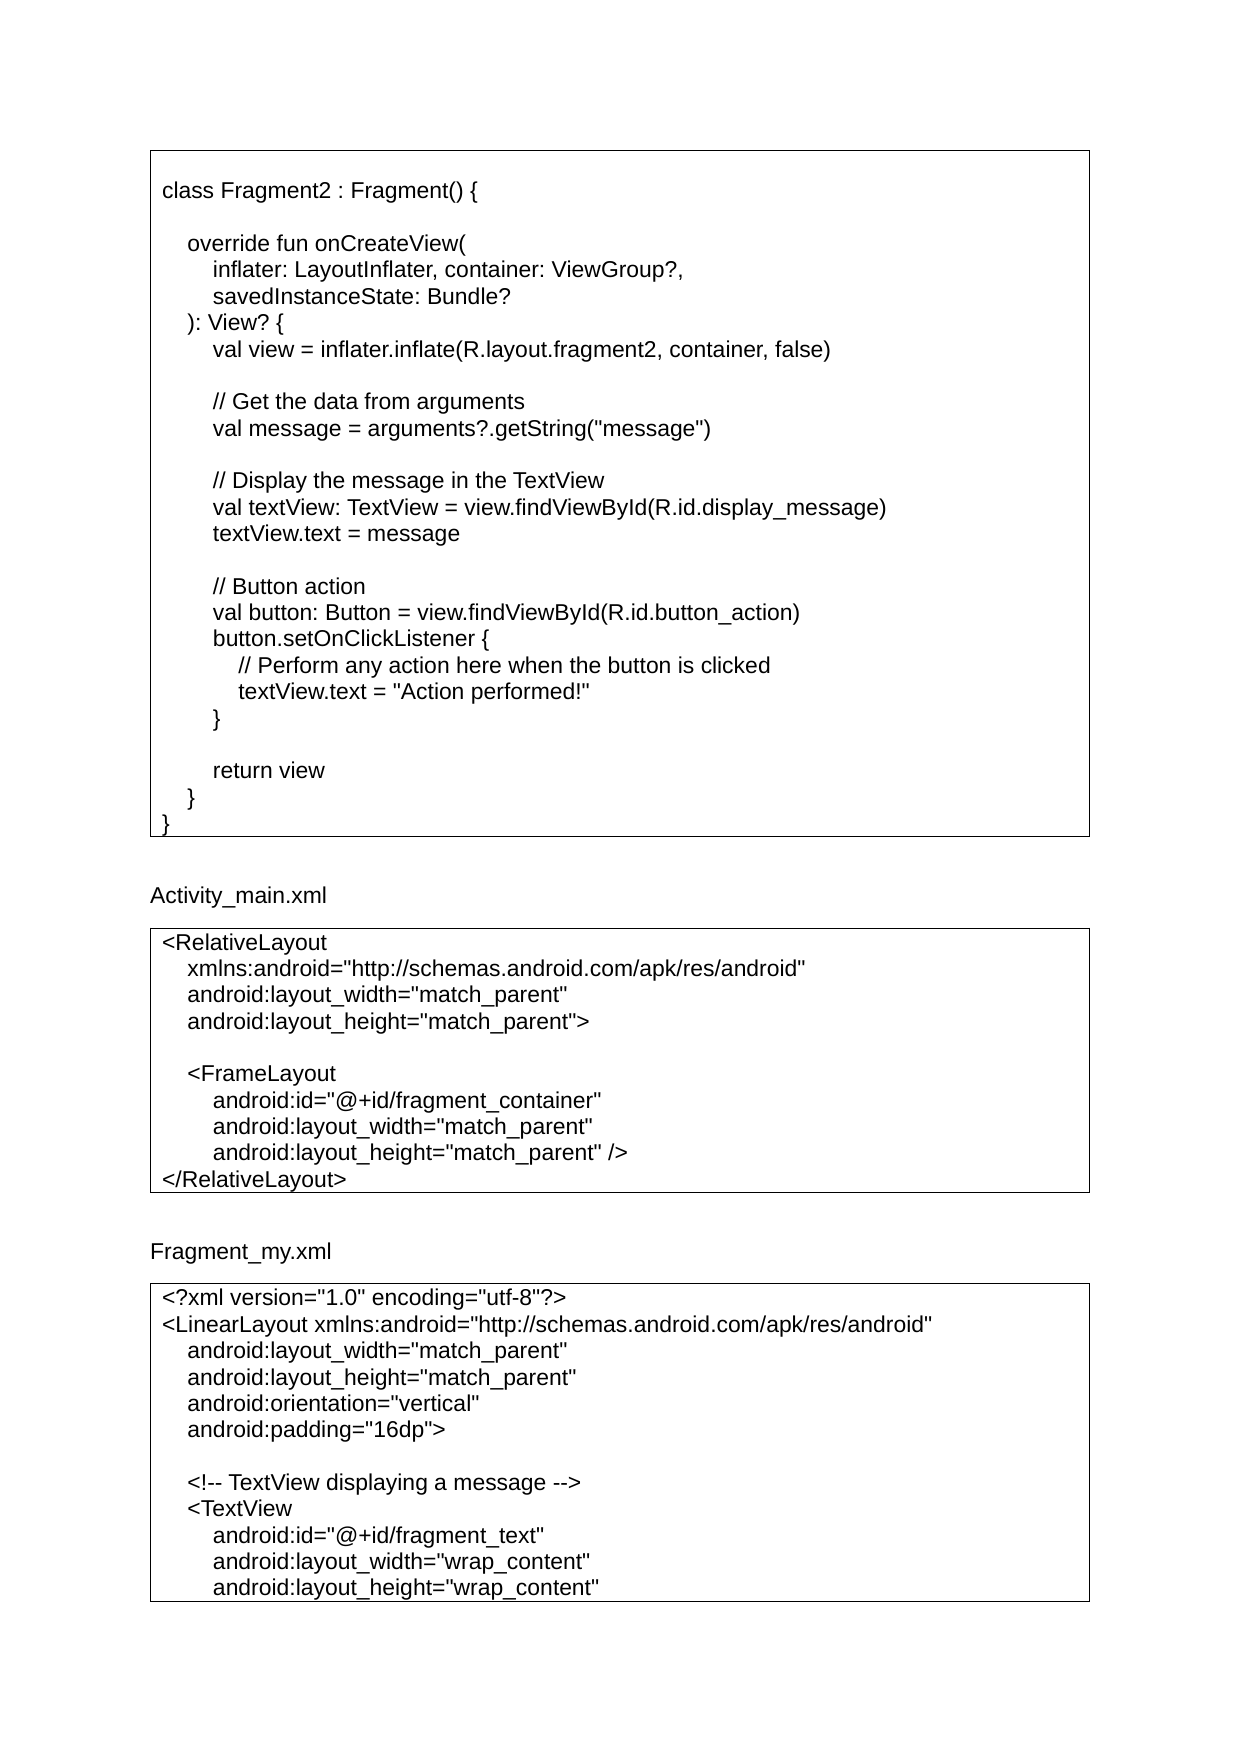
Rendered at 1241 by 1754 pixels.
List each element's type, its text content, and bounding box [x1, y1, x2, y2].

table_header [151, 1284, 1089, 1601]
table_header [151, 151, 1089, 836]
text Fragment_my.xml [150, 1238, 1090, 1264]
text Activity_main.xml [150, 882, 1090, 909]
table_header <RelativeLayout xmlns:android="http://schemas.android.com/apk/res/android" android:layout_width="match_parent" android:layout_height="match_parent"> <FrameLayout android:id="@+id/fragment_container" android:layout_width="match_parent" android:layout_height="match_parent" /> </RelativeLayout> [151, 929, 1089, 1192]
